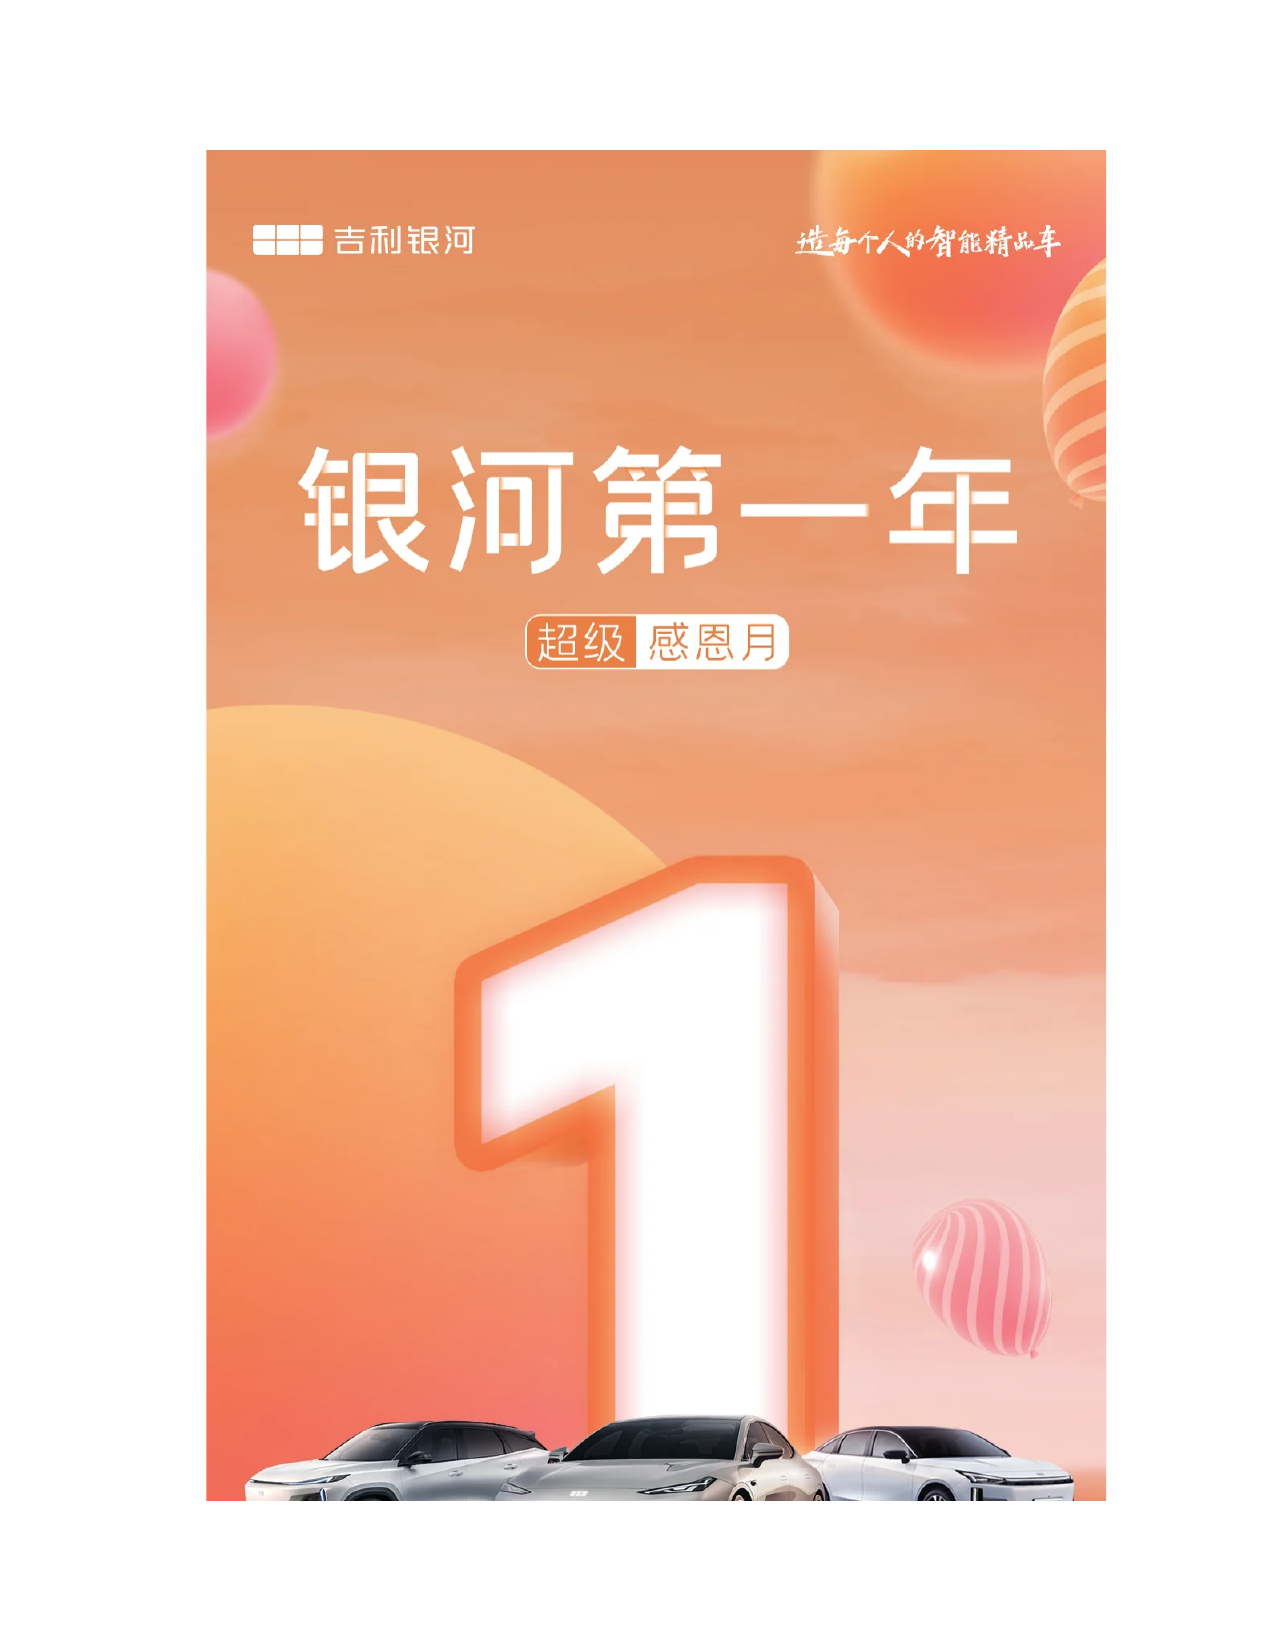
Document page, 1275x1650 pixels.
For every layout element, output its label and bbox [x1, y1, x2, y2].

picture [206, 150, 1107, 1501]
